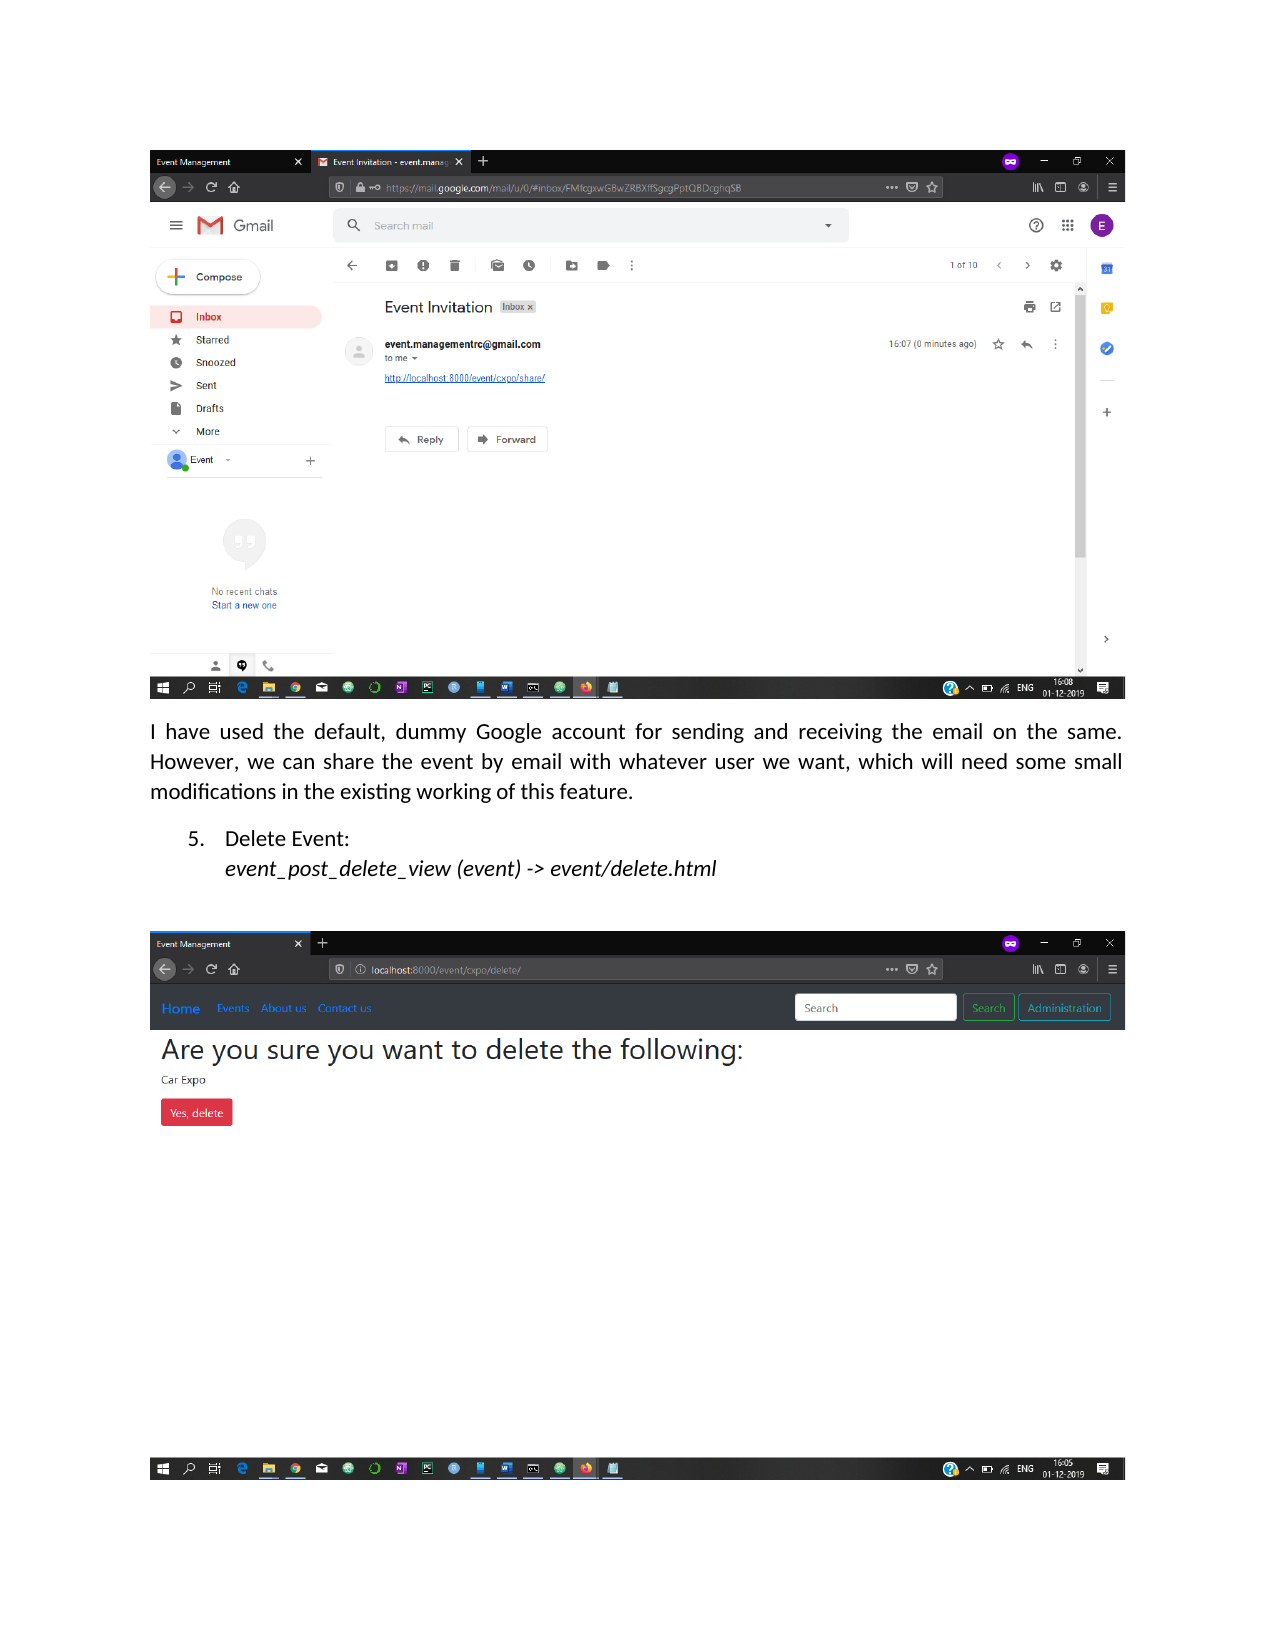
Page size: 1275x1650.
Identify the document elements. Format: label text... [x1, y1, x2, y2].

text I have used the default, dummy Google account for sending and receiving the email on the same. However, we can share the event by email with whatever user we want, which will need some small modifications in the existing working of this feature. [150, 717, 1125, 805]
list event_post_delete_view (event) -> event/delete.html [225, 854, 1125, 882]
list Delete Event: [187, 824, 1125, 852]
picture [150, 150, 1125, 699]
picture [150, 931, 1125, 1480]
